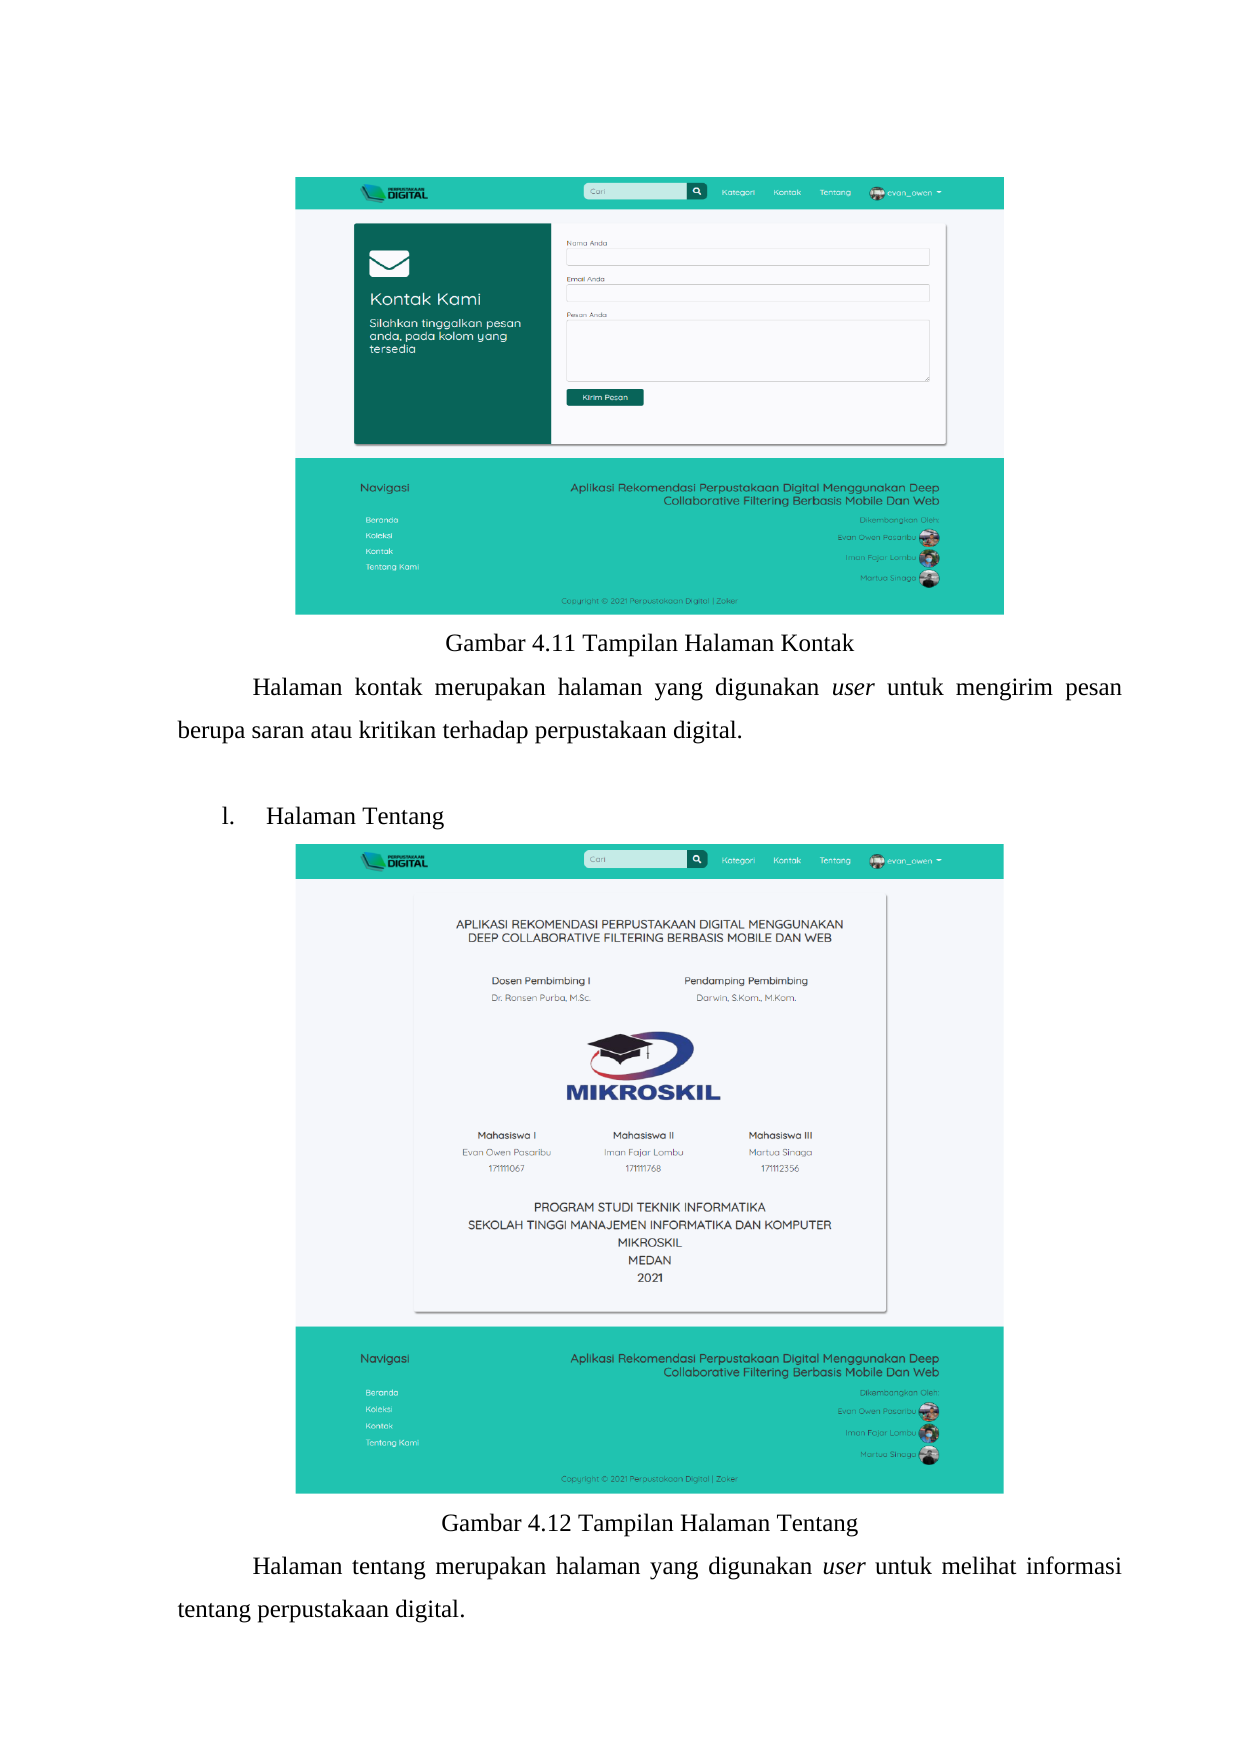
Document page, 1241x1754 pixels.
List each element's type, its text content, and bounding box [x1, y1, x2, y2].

picture [295, 177, 1004, 615]
text Halaman kontak merupakan halaman yang digunakan user untuk mengirim pesan berupa saran atau kritikan terhadap perpustakaan digital. [177, 672, 1122, 743]
list Halaman Tentang [222, 801, 1122, 830]
picture [295, 844, 1004, 1494]
text Halaman tentang merupakan halaman yang digunakan user untuk melihat informasi tentang perpustakaan digital. [177, 1551, 1122, 1623]
